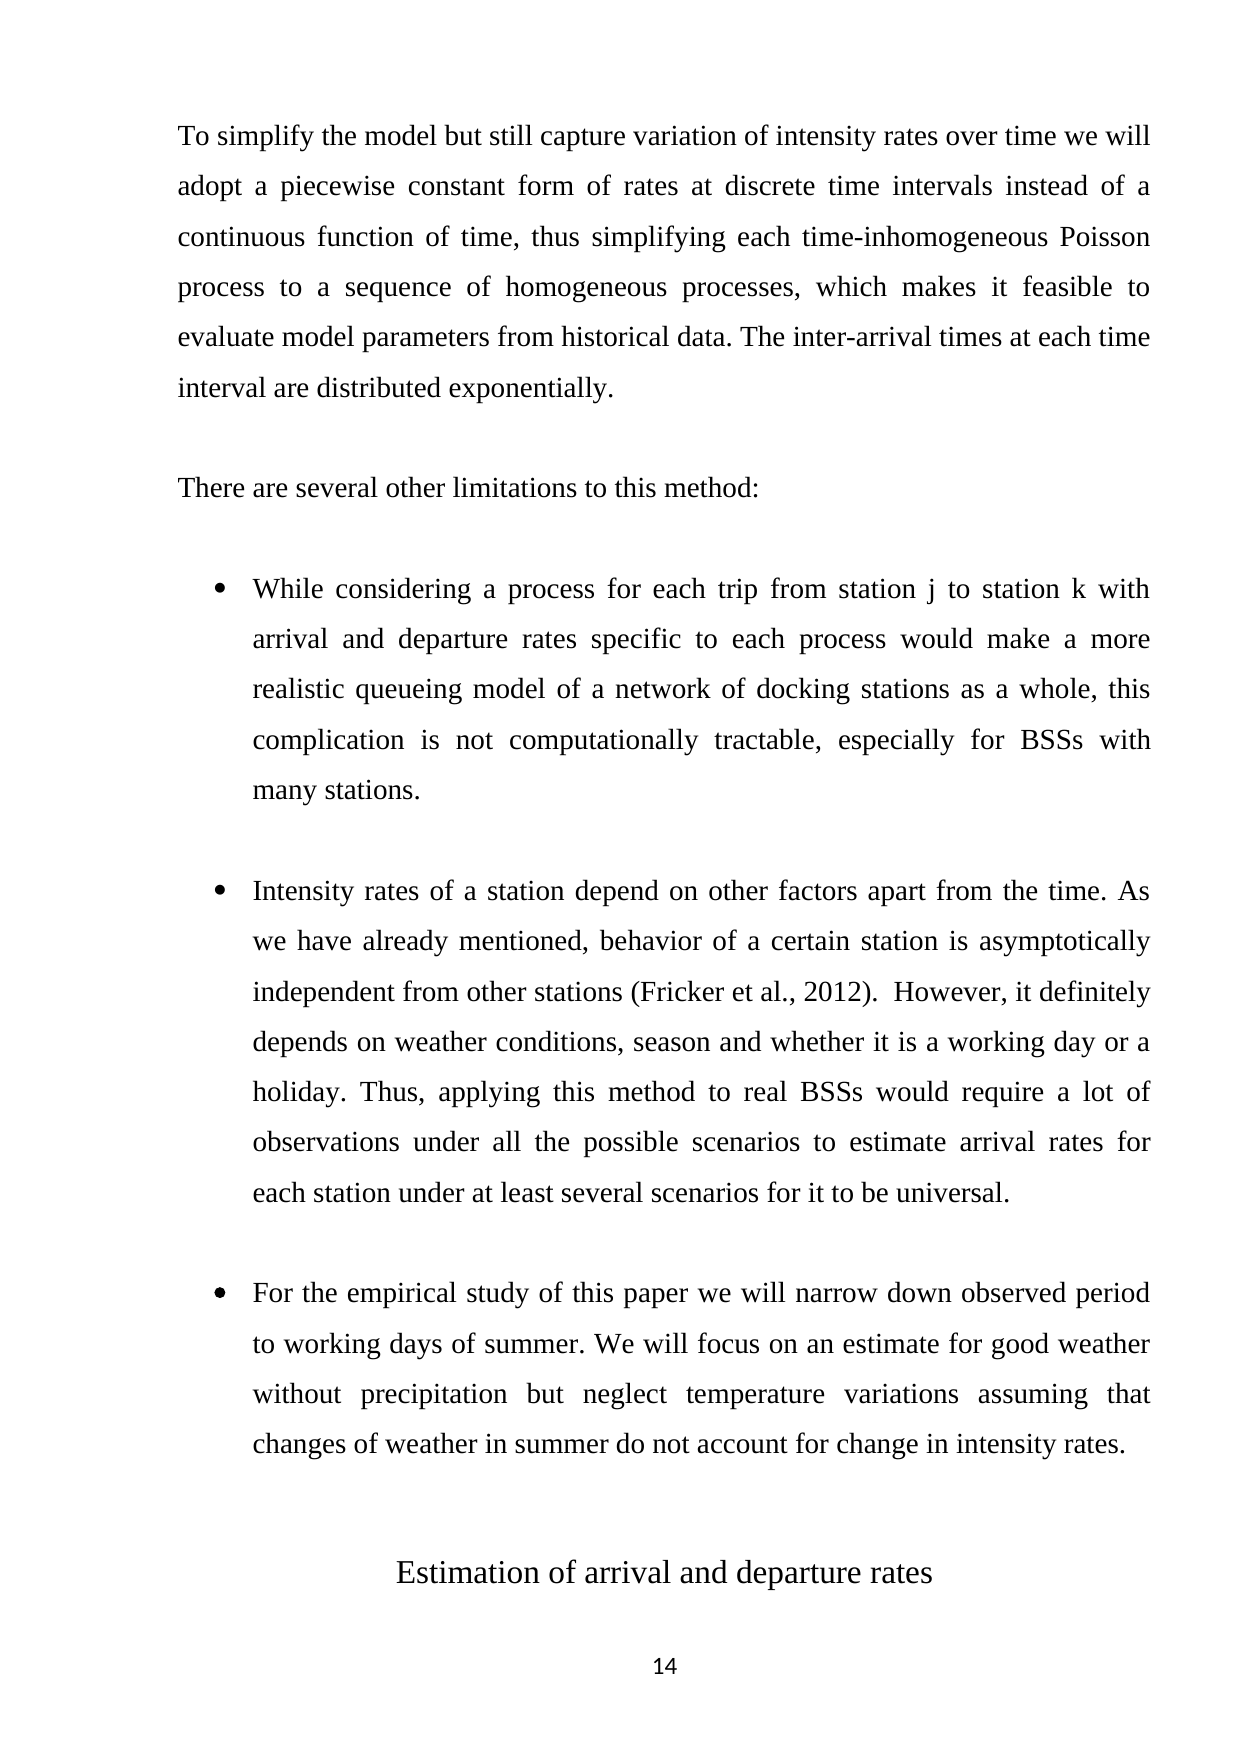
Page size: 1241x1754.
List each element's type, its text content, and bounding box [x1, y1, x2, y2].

subtitle Estimation of arrival and departure rates [177, 1552, 1152, 1591]
text To simplify the model but still capture variation of intensity rates over time we will adopt a piecewise constant form of rates at discrete time intervals instead of a continuous function of time, thus simplifying each time-inhomogeneous Poisson process to a sequence of homogeneous processes, which makes it feasible to evaluate model parameters from historical data. The inter-arrival times at each time interval are distributed exponentially. [177, 118, 1152, 403]
text There are several other limitations to this method: [177, 470, 1152, 504]
list Intensity rates of a station depend on other factors apart from the time. As we have already mentioned, behavior of a certain station is asymptotically independent from other stations (Fricker et al., 2012). However, it definitely depends on weather conditions, season and whether it is a working day or a holiday. Thus, applying this method to real BSSs would require a lot of observations under all the possible scenarios to estimate arrival rates for each station under at least several scenarios for it to be universal. [215, 873, 1152, 1208]
list While considering a process for each trip from station j to station k with arrival and departure rates specific to each process would make a more realistic queueing model of a network of docking stations as a whole, this complication is not computationally tractable, especially for BSSs with many stations. [215, 571, 1152, 806]
list For the empirical study of this paper we will narrow down observed period to working days of summer. We will focus on an estimate for good weather without precipitation but neglect temperature variations assuming that changes of weather in summer do not account for change in intensity rates. [215, 1276, 1152, 1460]
